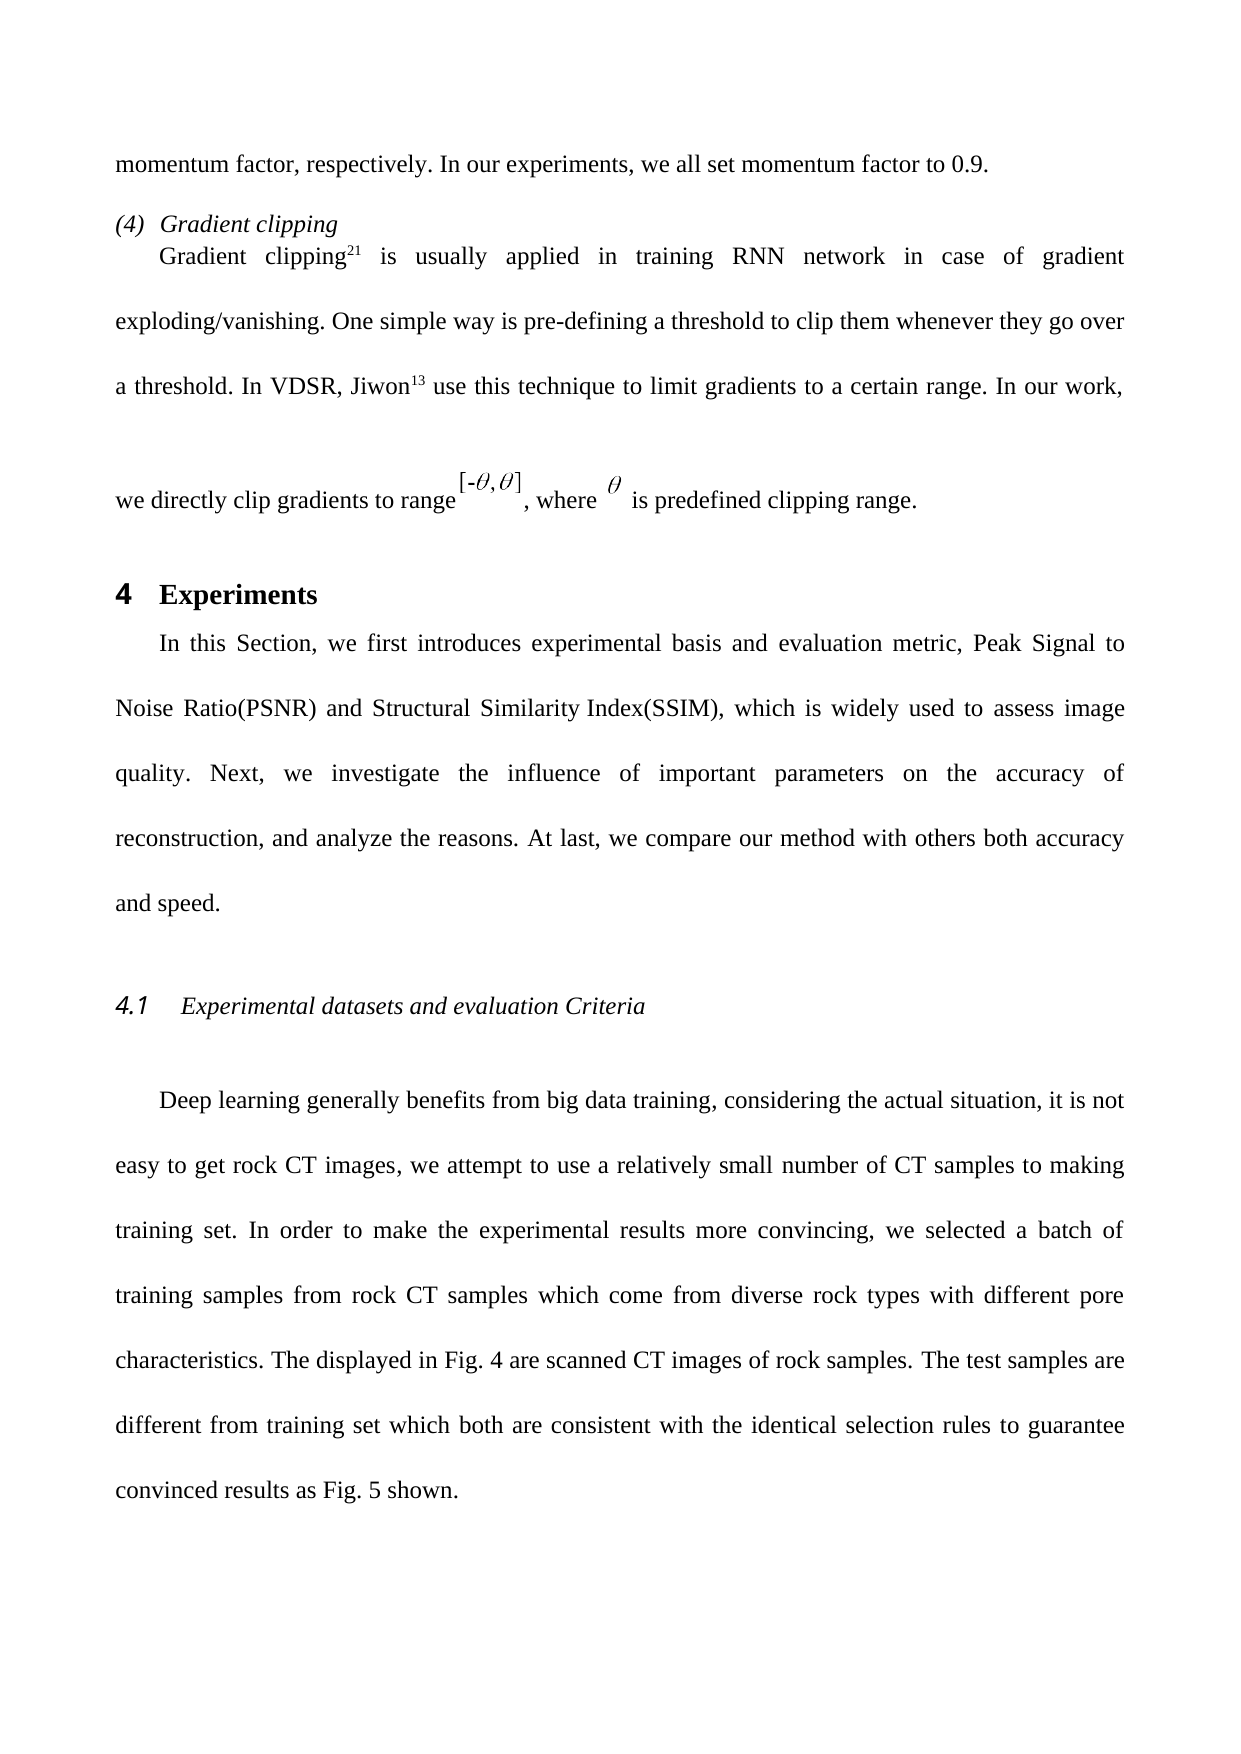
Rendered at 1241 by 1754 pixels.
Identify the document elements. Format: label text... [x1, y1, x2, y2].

list Experimental datasets and evaluation Criteria [115, 972, 1125, 1037]
list Gradient clipping [115, 207, 1125, 239]
text Gradient clipping21 is usually applied in training RNN network in case of gradient exploding/vanishing. One simple way is pre-defining a threshold to clip them whenever they go over a threshold. In VDSR, Jiwon13 use this technique to limit gradients to a certain range. In our work, we directly clip gradients to range, where is predefined clipping range. [115, 239, 1125, 532]
text In this Section, we first introduces experimental basis and evaluation metric, Peak Signal to Noise Ratio(PSNR) and Structural Similarity Index(SSIM), which is widely used to assess image quality. Next, we investigate the influence of important parameters on the accuracy of reconstruction, and analyze the reasons. At last, we compare our method with others both accuracy and speed. [115, 626, 1125, 918]
list Experiments [115, 561, 1125, 626]
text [115, 146, 1125, 178]
text Deep learning generally benefits from big data training, considering the actual situation, it is not easy to get rock CT images, we attempt to use a relatively small number of CT samples to making training set. In order to make the experimental results more convincing, we selected a batch of training samples from rock CT samples which come from diverse rock types with different pore characteristics. The displayed in Fig. 4 are scanned CT images of rock samples. The test samples are different from training set which both are consistent with the identical selection rules to guarantee convinced results as Fig. 5 shown. [115, 1083, 1125, 1506]
